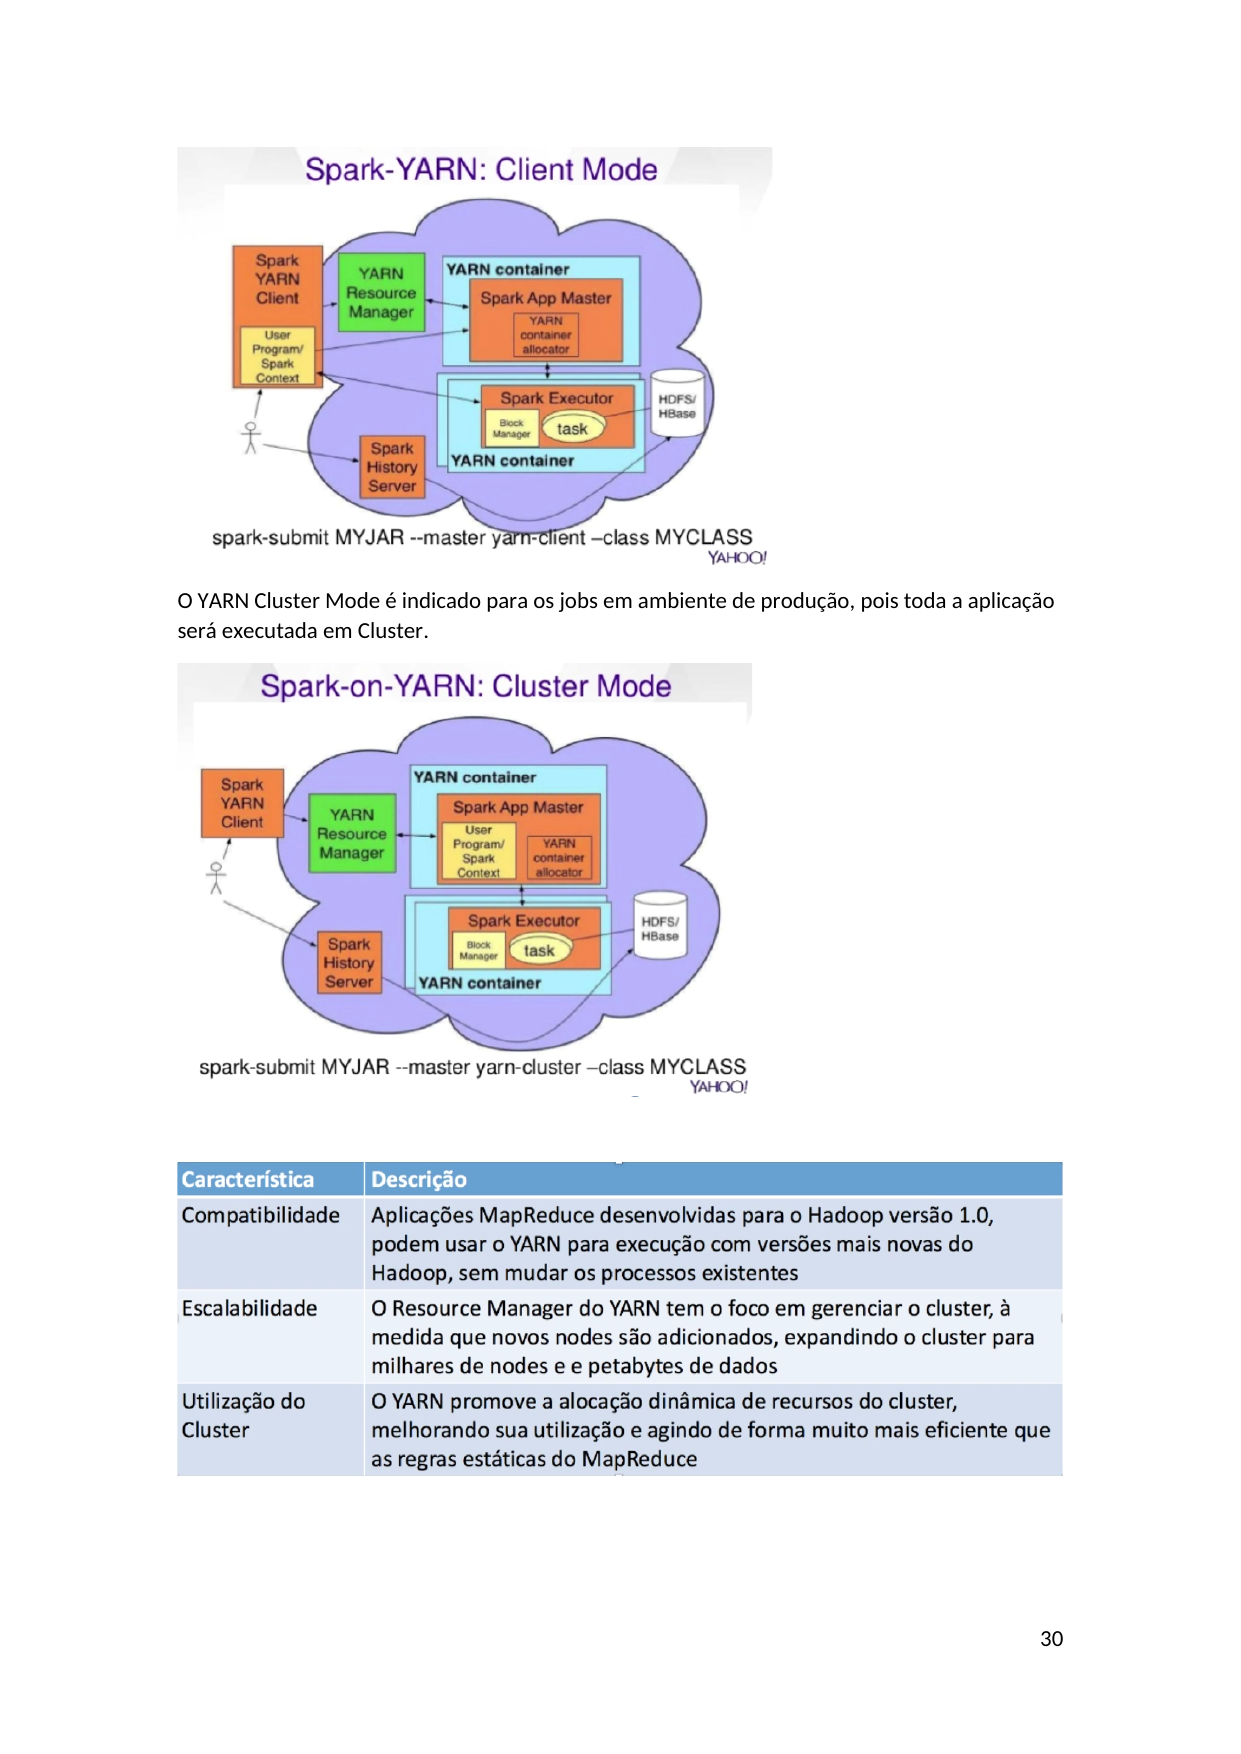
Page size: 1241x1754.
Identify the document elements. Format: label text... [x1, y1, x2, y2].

text O YARN Cluster Mode é indicado para os jobs em ambiente de produção, pois toda a aplicação será executada em Cluster. [177, 586, 1063, 644]
picture [177, 147, 773, 568]
picture [177, 663, 753, 1097]
picture [177, 1162, 1063, 1476]
